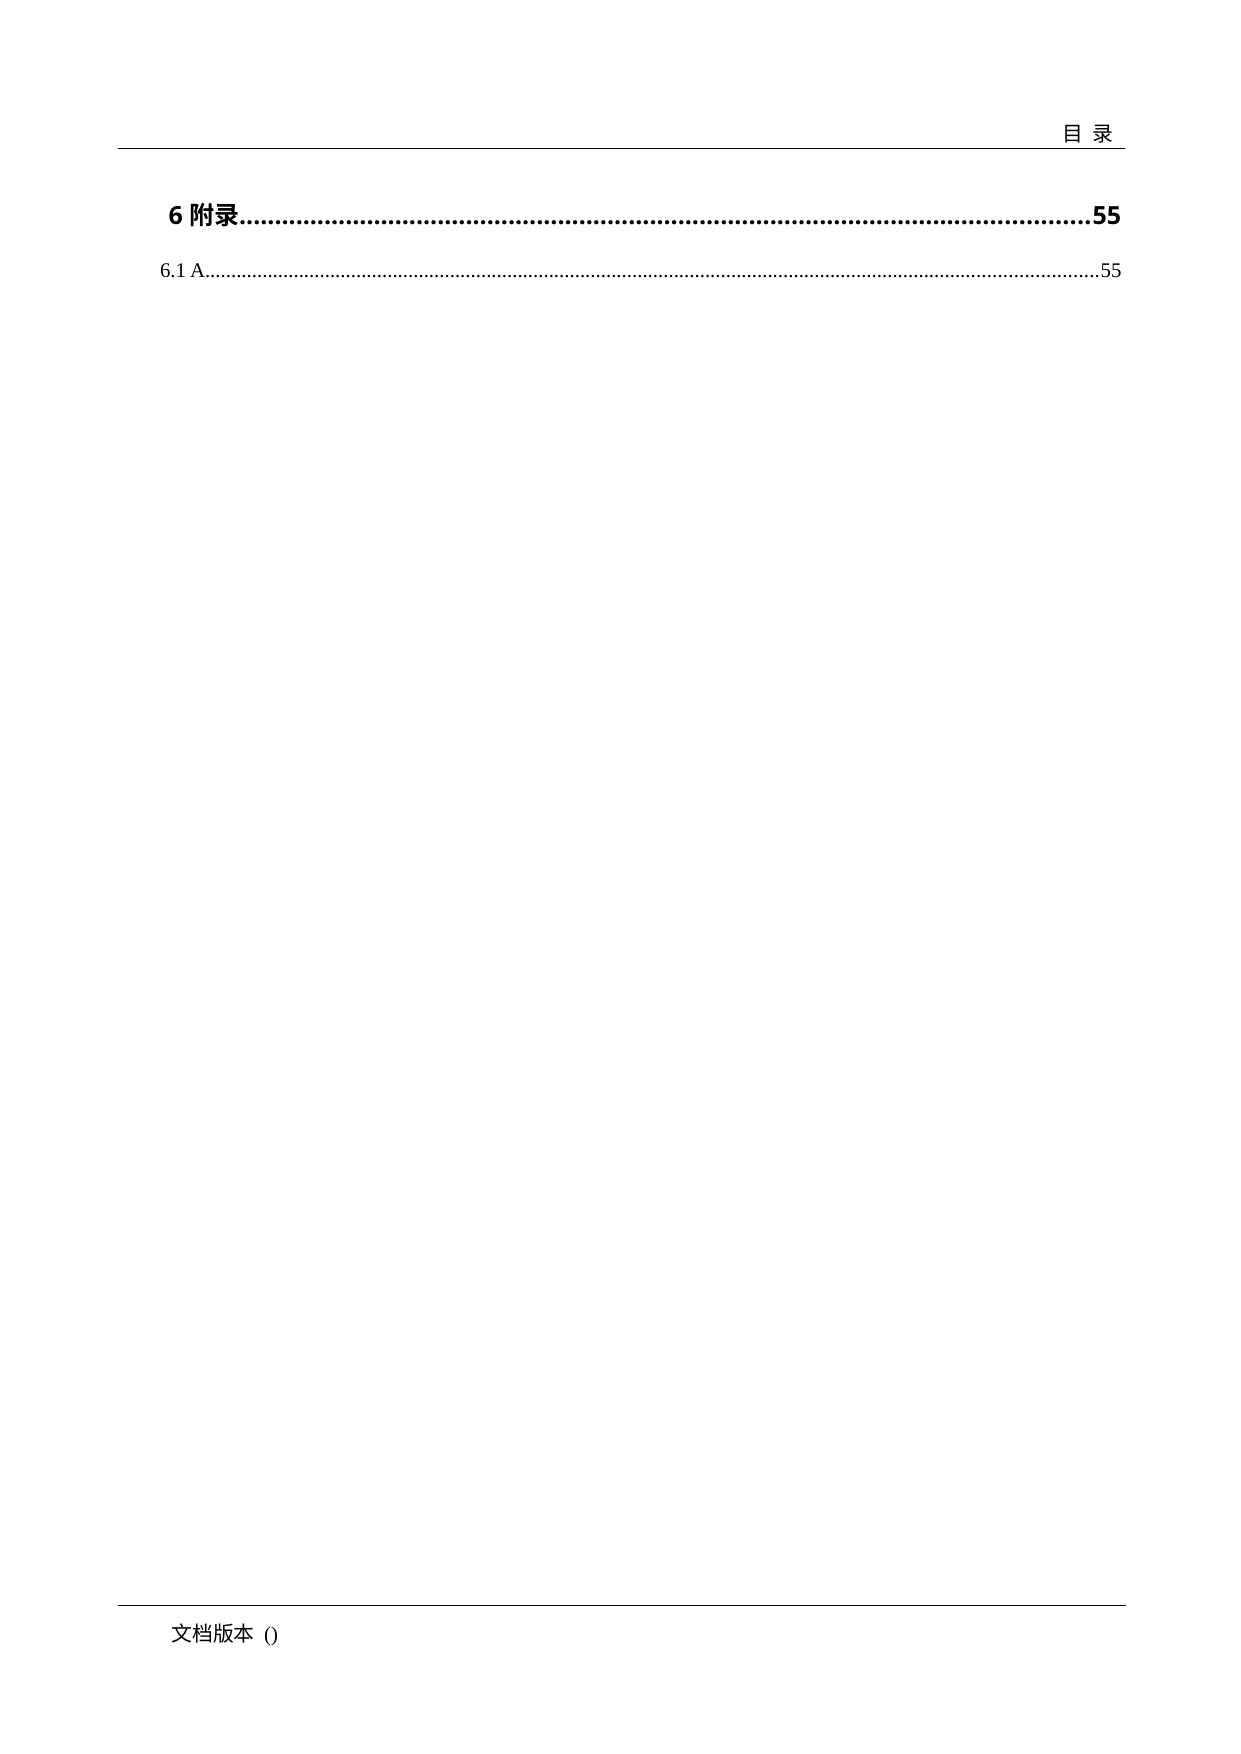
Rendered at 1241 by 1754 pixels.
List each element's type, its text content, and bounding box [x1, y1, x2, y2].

text 6.1 A 55 [118, 240, 1122, 282]
text 6 附录 55 [118, 190, 1122, 232]
